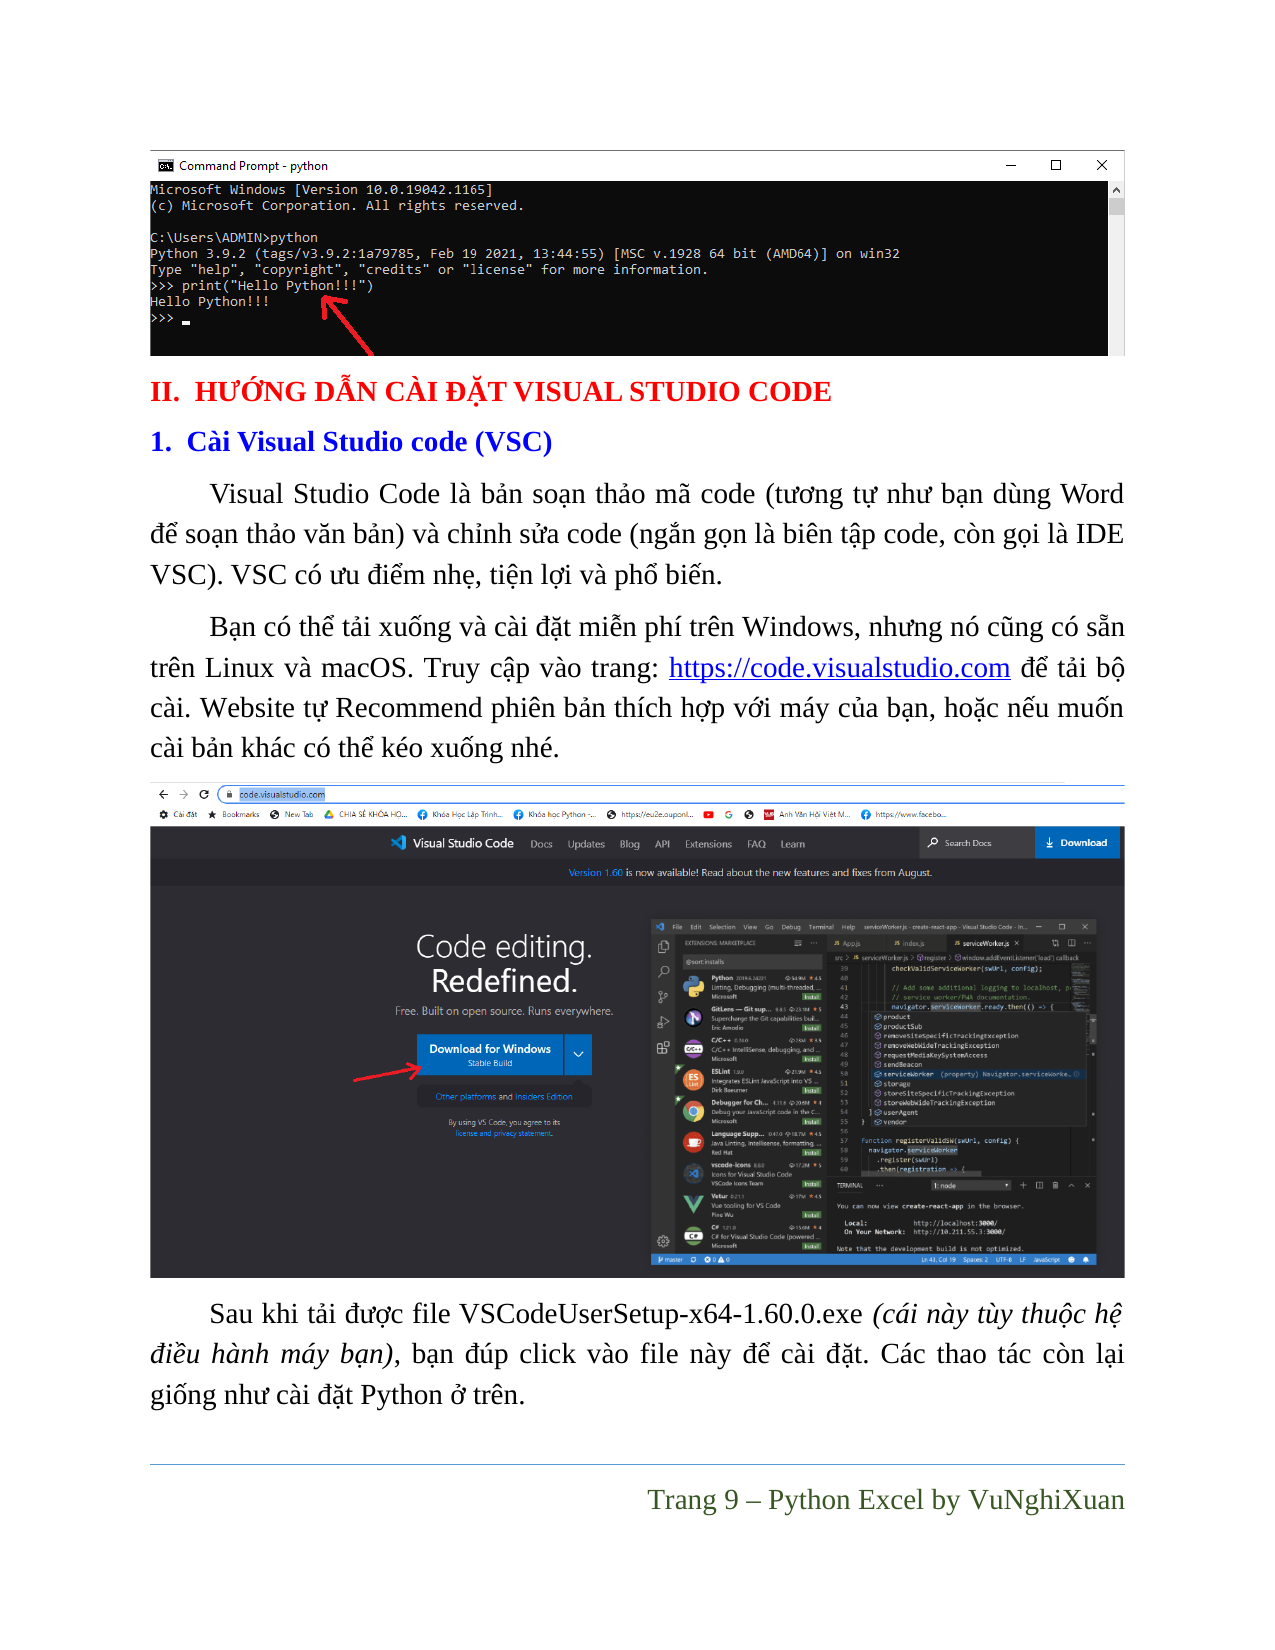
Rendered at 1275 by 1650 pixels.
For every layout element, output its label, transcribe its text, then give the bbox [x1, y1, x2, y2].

list Bạn có thể tải xuống và cài đặt miễn phí trên Windows, nhưng nó cũng có sẵn trên Linux và macOS. Truy cập vào trang: https://code.visualstudio.com để tải bộ cài. Website tự Recommend phiên bản thích hợp với máy của bạn, hoặc nếu muốn cài bản khác có thể kéo xuống nhé. [150, 609, 1125, 764]
text Sau khi tải được file VSCodeUserSetup-x64-1.60.0.exe (cái này tùy thuộc hệ điều hành máy bạn), bạn đúp click vào file này để cài đặt. Các thao tác còn lại giống như cài đặt Python ở trên. [150, 1296, 1125, 1410]
subtitle Cài Visual Studio code (VSC) [150, 424, 1125, 457]
picture [150, 150, 1125, 356]
text Visual Studio Code là bản soạn thảo mã code (tương tự như bạn dùng Word để soạn thảo văn bản) và chỉnh sửa code (ngắn gọn là biên tập code, còn gọi là IDE VSC). VSC có ưu điểm nhẹ, tiện lợi và phổ biến. [150, 476, 1125, 590]
subtitle HƯỚNG DẪN CÀI ĐẶT VISUAL STUDIO CODE [150, 374, 1125, 408]
picture [150, 782, 1125, 1278]
